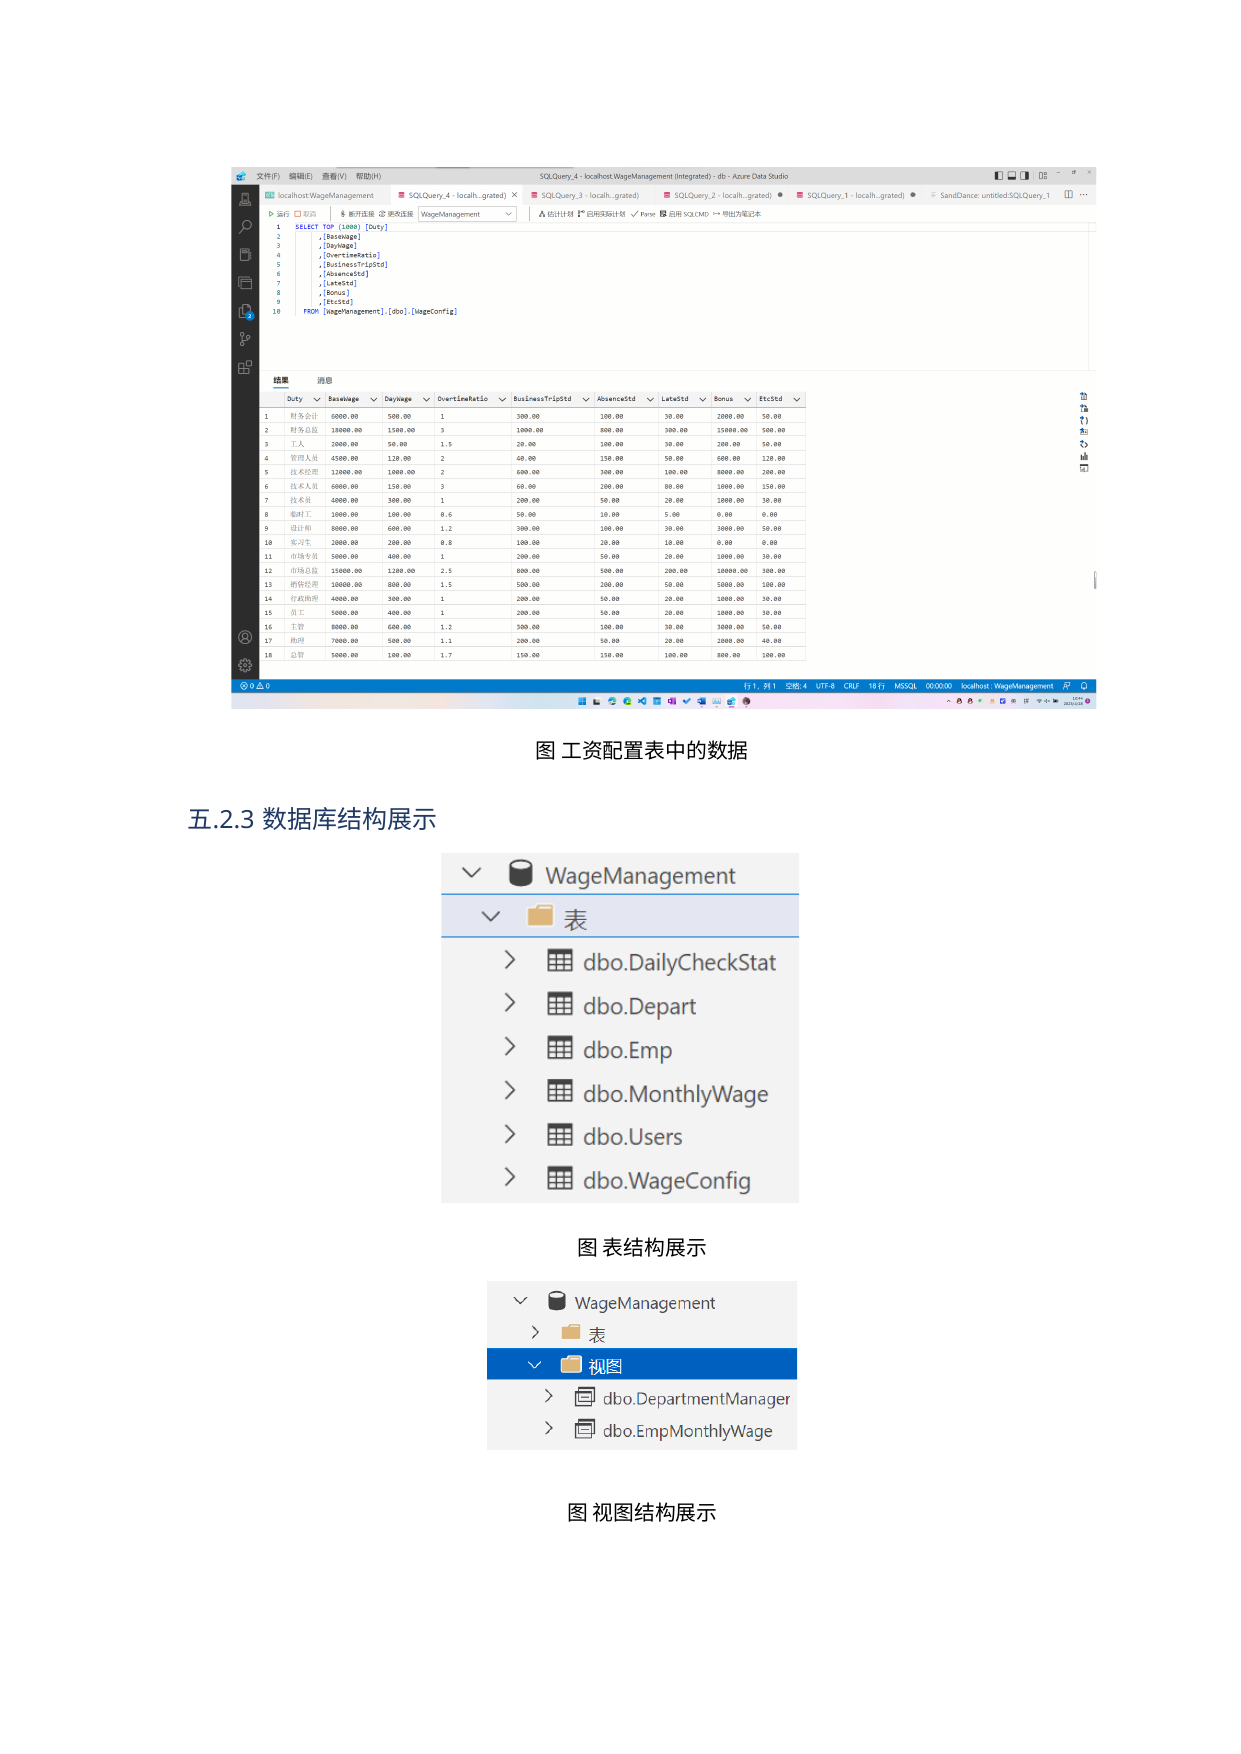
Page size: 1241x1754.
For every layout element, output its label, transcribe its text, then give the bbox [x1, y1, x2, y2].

picture [231, 167, 1097, 709]
text 图 表结构展示 [187, 1230, 1053, 1262]
text 图 视图结构展示 [187, 1495, 1053, 1528]
subtitle 数据库结构展示 [187, 785, 1053, 850]
picture [487, 1281, 798, 1450]
picture [441, 853, 800, 1203]
text 图 工资配置表中的数据 [187, 734, 1053, 766]
